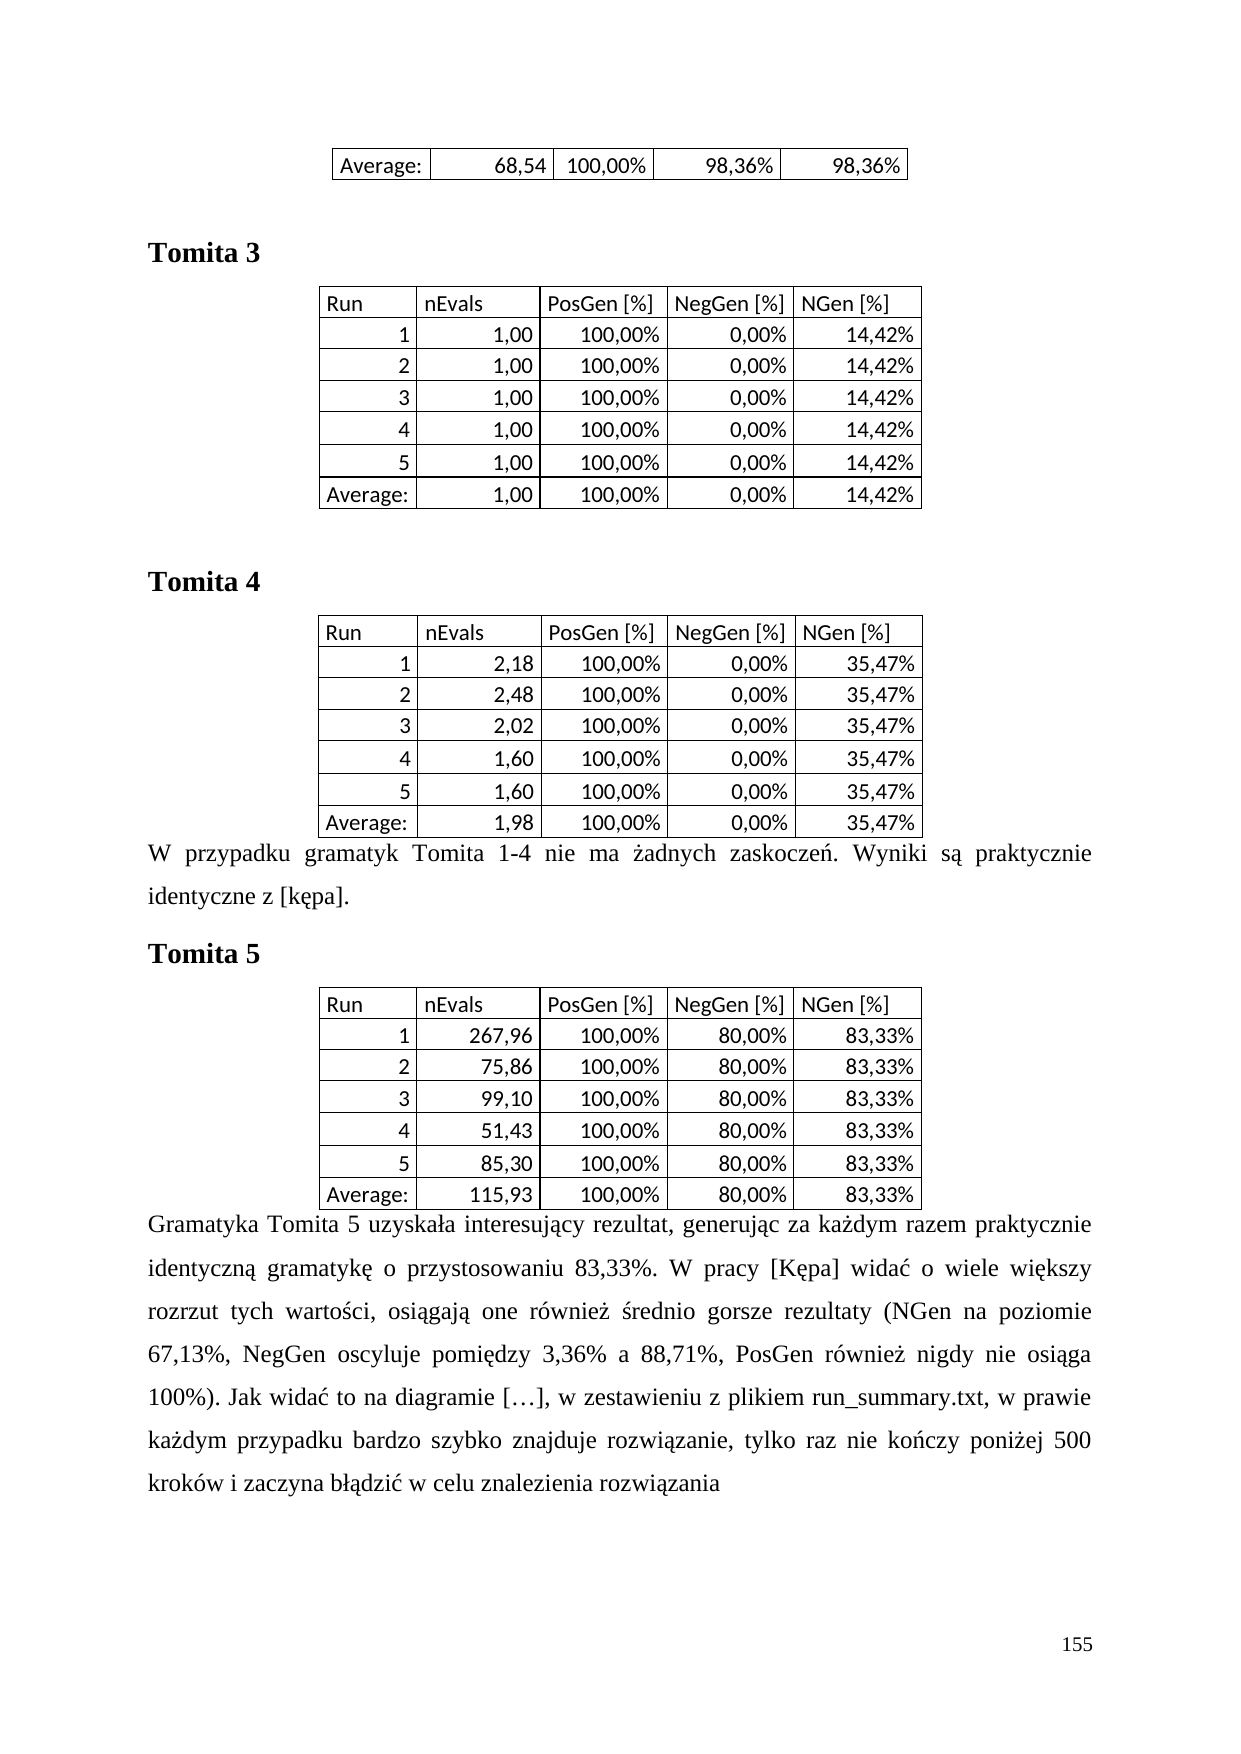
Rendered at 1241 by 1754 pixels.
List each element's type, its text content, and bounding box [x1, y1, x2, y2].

table_cell 35,47% [796, 774, 922, 805]
table_cell 0,00% [668, 774, 795, 805]
table_cell 83,33% [794, 1081, 921, 1112]
table_header nEvals [417, 287, 539, 317]
table_cell 14,42% [794, 349, 921, 379]
text Gramatyka Tomita 5 uzyskała interesujący rezultat, generując za każdym razem praktycznie identyczną gramatykę o przystosowaniu 83,33%. W pracy [Kępa] widać o wiele większy rozrzut tych wartości, osiągają one również średnio gorsze rezultaty (NGen na poziomie 67,13%, NegGen oscyluje pomiędzy 3,36% a 88,71%, PosGen również nigdy nie osiąga 100%). Jak widać to na diagramie […], w zestawieniu z plikiem run_summary.txt, w prawie każdym przypadku bardzo szybko znajduje rozwiązanie, tylko raz nie kończy poniżej 500 kroków i zaczyna błądzić w celu znalezienia rozwiązania [148, 1209, 1093, 1497]
table_cell 83,33% [794, 1019, 921, 1049]
table_cell 83,33% [794, 1178, 921, 1208]
table_cell 35,47% [796, 710, 922, 740]
table_header NegGen [%] [668, 988, 793, 1018]
table_cell 100,00% [541, 1146, 667, 1177]
table_cell 3 [319, 710, 417, 740]
table_cell 0,00% [668, 318, 793, 348]
table_cell 2 [319, 678, 417, 708]
table_cell 68,54 [431, 149, 553, 179]
table_cell 100,00% [541, 1081, 667, 1112]
table_cell 3 [320, 381, 416, 411]
table_cell 3 [320, 1081, 416, 1112]
table_cell 100,00% [542, 774, 667, 805]
table_cell 14,42% [794, 381, 921, 411]
table_cell 4 [319, 741, 417, 772]
table_cell 100,00% [541, 1019, 667, 1049]
table_cell 100,00% [541, 318, 667, 348]
table_cell 100,00% [542, 806, 667, 837]
table_cell 1,00 [417, 318, 539, 348]
table_cell 0,00% [668, 381, 793, 411]
table_cell 83,33% [794, 1050, 921, 1080]
table_header PosGen [%] [541, 287, 667, 317]
table_cell 1,00 [417, 445, 539, 476]
table_cell 35,47% [796, 806, 922, 837]
table_cell 83,33% [794, 1146, 921, 1177]
table_header PosGen [%] [542, 616, 667, 646]
table_cell 2,18 [418, 647, 541, 677]
table_cell 4 [320, 1113, 416, 1144]
table_cell 0,00% [668, 445, 793, 476]
table_cell 80,00% [668, 1050, 793, 1080]
table_cell 100,00% [541, 349, 667, 379]
table_cell 98,36% [781, 149, 907, 179]
table_cell 1,00 [417, 381, 539, 411]
table_cell 100,00% [541, 445, 667, 476]
table_cell 100,00% [542, 741, 667, 772]
table_cell 2 [320, 1050, 416, 1080]
table_header NGen [%] [796, 616, 922, 646]
table_cell 75,86 [417, 1050, 539, 1080]
table_cell 98,36% [654, 149, 780, 179]
table_cell 5 [320, 1146, 416, 1177]
table_header Run [319, 616, 417, 646]
table_cell 1,00 [417, 349, 539, 379]
table_cell 80,00% [668, 1019, 793, 1049]
table_cell 14,42% [794, 445, 921, 476]
table_cell 35,47% [796, 647, 922, 677]
text Tomita 3 [148, 236, 1093, 269]
table_cell 35,47% [796, 678, 922, 708]
table_cell 1,00 [417, 478, 539, 508]
table_cell 1 [320, 1019, 416, 1049]
table_cell 35,47% [796, 741, 922, 772]
table_cell Average: [333, 149, 430, 179]
table_cell 1,00 [417, 412, 539, 444]
table_cell 100,00% [542, 678, 667, 708]
table_cell 4 [320, 412, 416, 444]
table_cell 100,00% [541, 1050, 667, 1080]
table_cell 100,00% [542, 647, 667, 677]
table_cell 99,10 [417, 1081, 539, 1112]
table_cell 100,00% [554, 149, 653, 179]
table_header NegGen [%] [668, 287, 793, 317]
table_cell 100,00% [541, 412, 667, 444]
table_cell 267,96 [417, 1019, 539, 1049]
table_cell 100,00% [541, 1178, 667, 1208]
table_cell 0,00% [668, 478, 793, 508]
table_cell 100,00% [541, 1113, 667, 1144]
table_cell Average: [320, 1178, 416, 1208]
table_cell 0,00% [668, 741, 795, 772]
table_cell 2,02 [418, 710, 541, 740]
table_cell 80,00% [668, 1081, 793, 1112]
table_cell 51,43 [417, 1113, 539, 1144]
table_cell 0,00% [668, 647, 795, 677]
table_cell 14,42% [794, 412, 921, 444]
table_cell 1,60 [418, 774, 541, 805]
table_cell 0,00% [668, 806, 795, 837]
table_header NegGen [%] [668, 616, 795, 646]
text Tomita 5 [148, 936, 1093, 970]
table_header NGen [%] [794, 988, 921, 1018]
table_cell 14,42% [794, 318, 921, 348]
table_cell 0,00% [668, 678, 795, 708]
table_header nEvals [417, 988, 539, 1018]
table_cell Average: [320, 478, 416, 508]
table_header Run [320, 287, 416, 317]
table_cell 80,00% [668, 1113, 793, 1144]
text Tomita 4 [148, 564, 1093, 598]
table_cell 100,00% [541, 381, 667, 411]
table_cell 0,00% [668, 710, 795, 740]
table_cell 100,00% [541, 478, 667, 508]
table_cell 83,33% [794, 1113, 921, 1144]
table_cell 0,00% [668, 349, 793, 379]
table_cell 14,42% [794, 478, 921, 508]
table_cell 5 [320, 445, 416, 476]
table_cell 80,00% [668, 1146, 793, 1177]
table_header Run [320, 988, 416, 1018]
table_cell 0,00% [668, 412, 793, 444]
table_cell 2 [320, 349, 416, 379]
table_cell 1,98 [418, 806, 541, 837]
table_cell 85,30 [417, 1146, 539, 1177]
text W przypadku gramatyk Tomita 1-4 nie ma żadnych zaskoczeń. Wyniki są praktycznie identyczne z [kępa]. [148, 838, 1093, 909]
table_cell 1 [320, 318, 416, 348]
table_header NGen [%] [794, 287, 921, 317]
table_cell 100,00% [542, 710, 667, 740]
table_cell 5 [319, 774, 417, 805]
table_cell 1,60 [418, 741, 541, 772]
table_cell Average: [319, 806, 417, 837]
table_header PosGen [%] [541, 988, 667, 1018]
table_cell 2,48 [418, 678, 541, 708]
table_cell 115,93 [417, 1178, 539, 1208]
table_cell 1 [319, 647, 417, 677]
table_cell 80,00% [668, 1178, 793, 1208]
table_header nEvals [418, 616, 541, 646]
